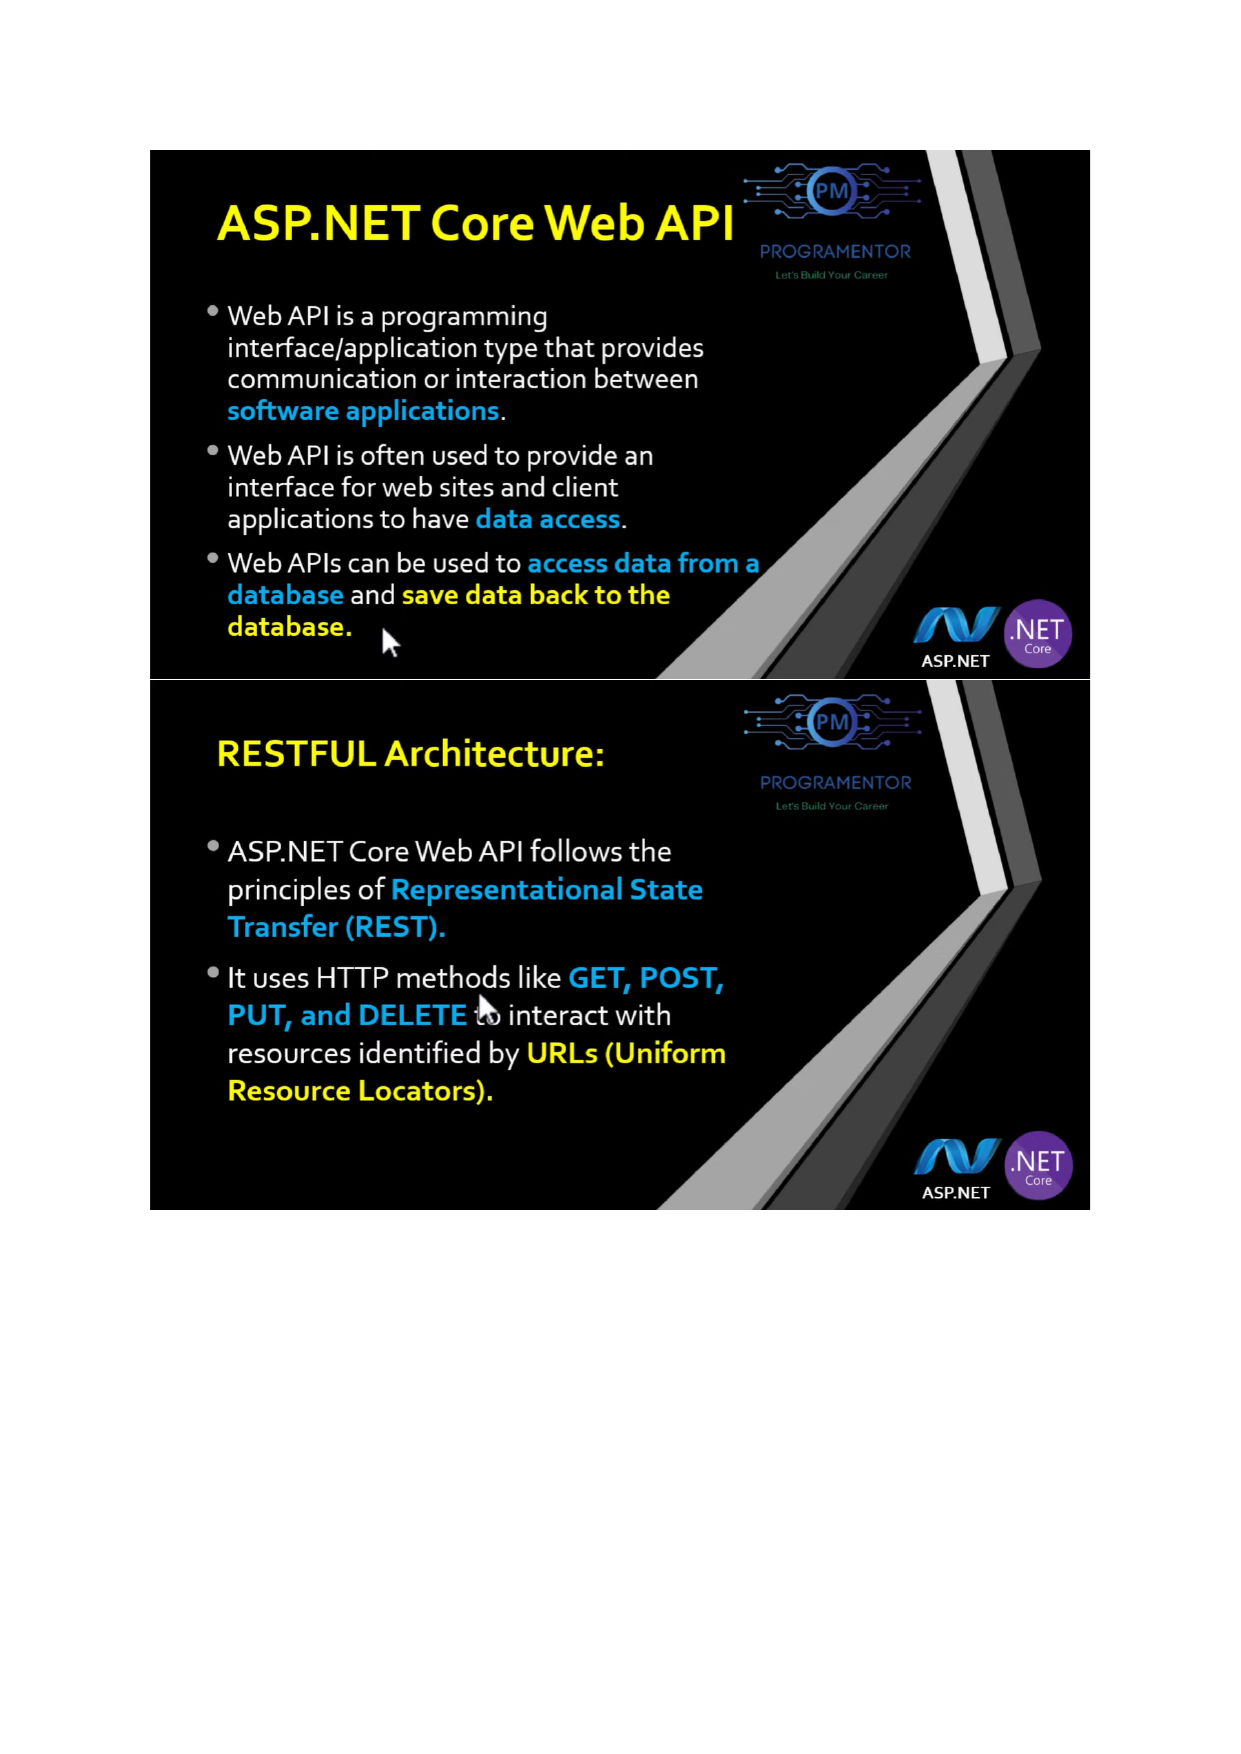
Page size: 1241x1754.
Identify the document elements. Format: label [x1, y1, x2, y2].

picture [150, 680, 1091, 1210]
picture [150, 150, 1091, 679]
